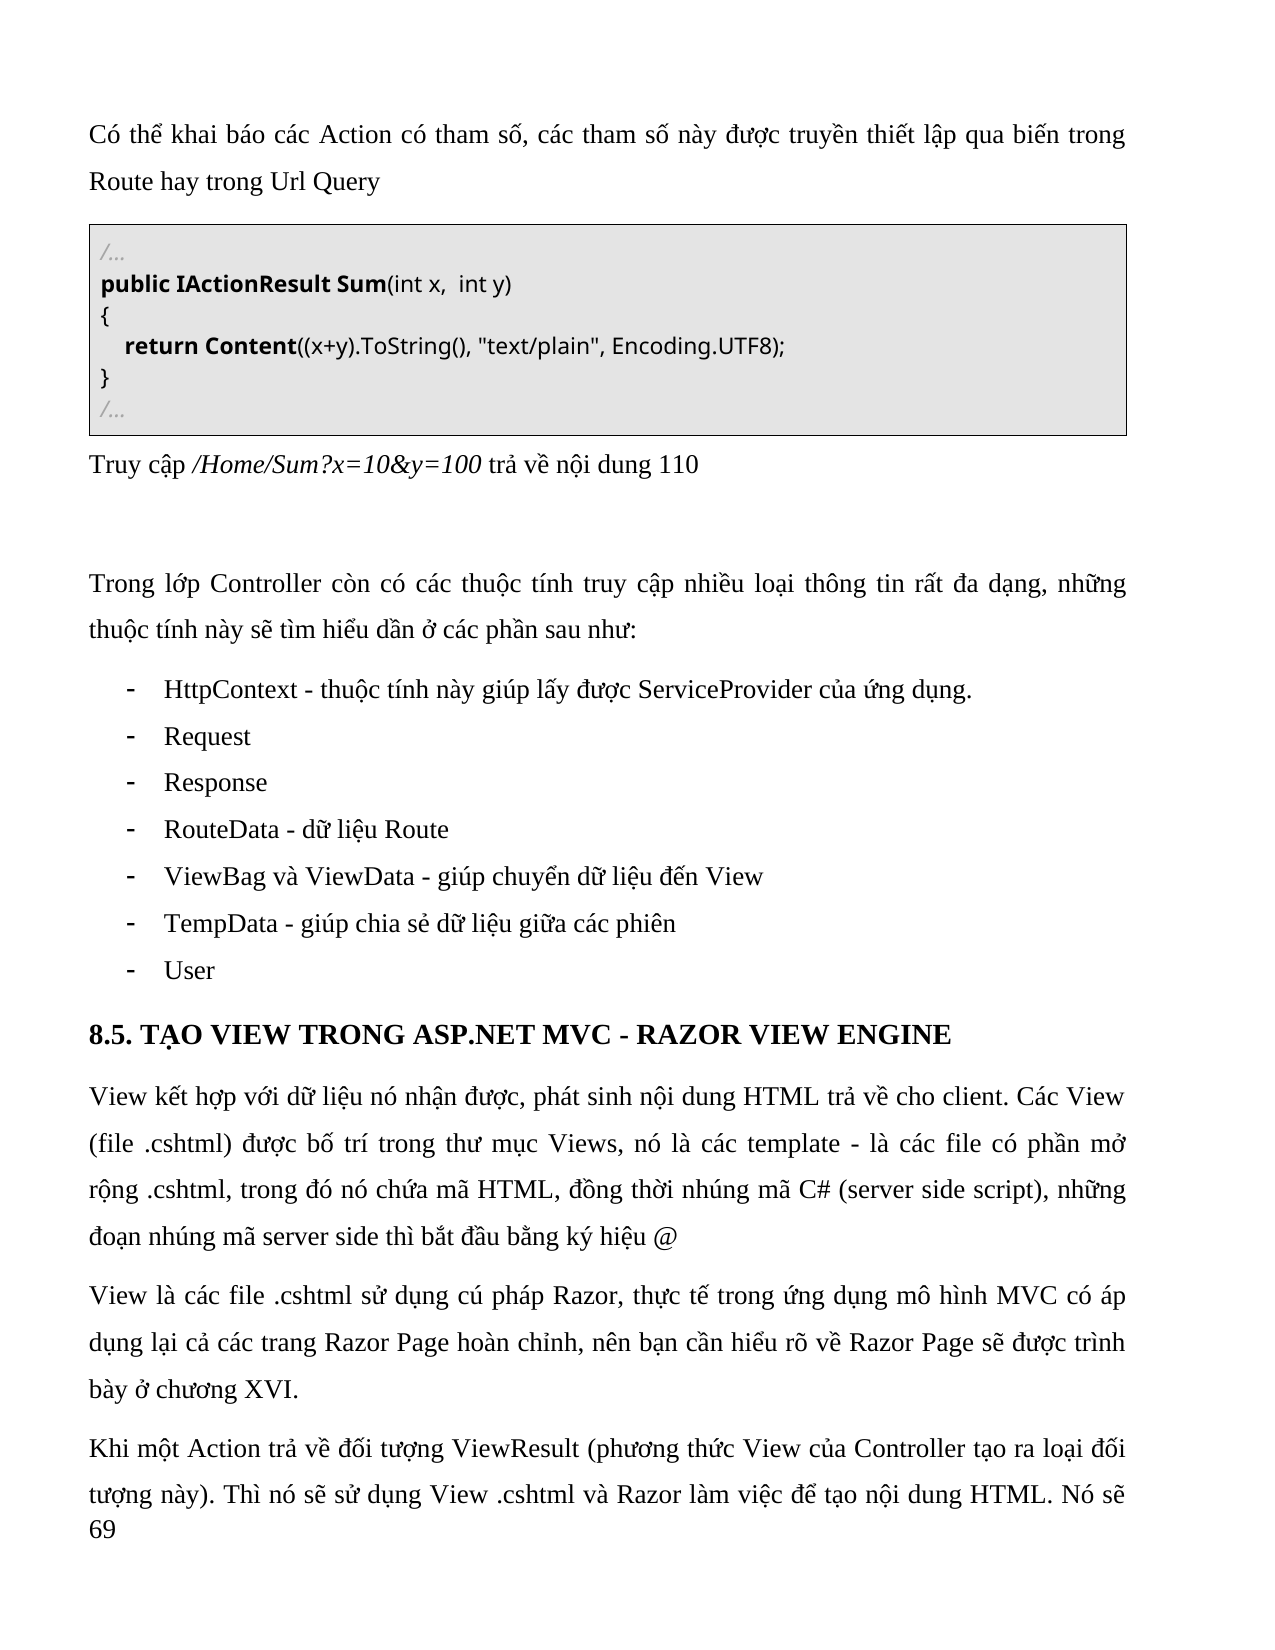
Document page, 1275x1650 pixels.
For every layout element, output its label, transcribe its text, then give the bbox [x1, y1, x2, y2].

text Trong lớp Controller còn có các thuộc tính truy cập nhiều loại thông tin rất đa dạng, những thuộc tính này sẽ tìm hiểu dần ở các phần sau như: [89, 567, 1127, 645]
subtitle 8.5. Tạo View trong ASP.NET MVC - Razor View Engine [89, 1017, 1127, 1051]
table_header /... public IActionResult Sum(int x, int y) { return Content((x+y).ToString(), "text/plain", Encoding.UTF8); } /... [90, 225, 1126, 435]
list Response [126, 766, 1127, 798]
list TempData - giúp chia sẻ dữ liệu giữa các phiên [126, 907, 1127, 938]
list User [126, 954, 1127, 985]
text Truy cập /Home/Sum?x=10&y=100 trả về nội dung 110 [89, 448, 1127, 480]
text View là các file .cshtml sử dụng cú pháp Razor, thực tế trong ứng dụng mô hình MVC có áp dụng lại cả các trang Razor Page hoàn chỉnh, nên bạn cần hiểu rõ về Razor Page sẽ được trình bày ở chương XVI. [89, 1279, 1127, 1404]
list Request [126, 719, 1127, 751]
list HttpContext - thuộc tính này giúp lấy được ServiceProvider của ứng dụng. [126, 673, 1127, 704]
text View kết hợp với dữ liệu nó nhận được, phát sinh nội dung HTML trả về cho client. Các View (file .cshtml) được bố trí trong thư mục Views, nó là các template - là các file có phần mở rộng .cshtml, trong đó nó chứa mã HTML, đồng thời nhúng mã C# (server side script), những đoạn nhúng mã server side thì bắt đầu bằng ký hiệu @ [89, 1080, 1127, 1251]
list ViewBag và ViewData - giúp chuyển dữ liệu đến View [126, 860, 1127, 891]
list RouteData - dữ liệu Route [126, 813, 1127, 844]
text Có thể khai báo các Action có tham số, các tham số này được truyền thiết lập qua biến trong Route hay trong Url Query [89, 118, 1127, 196]
